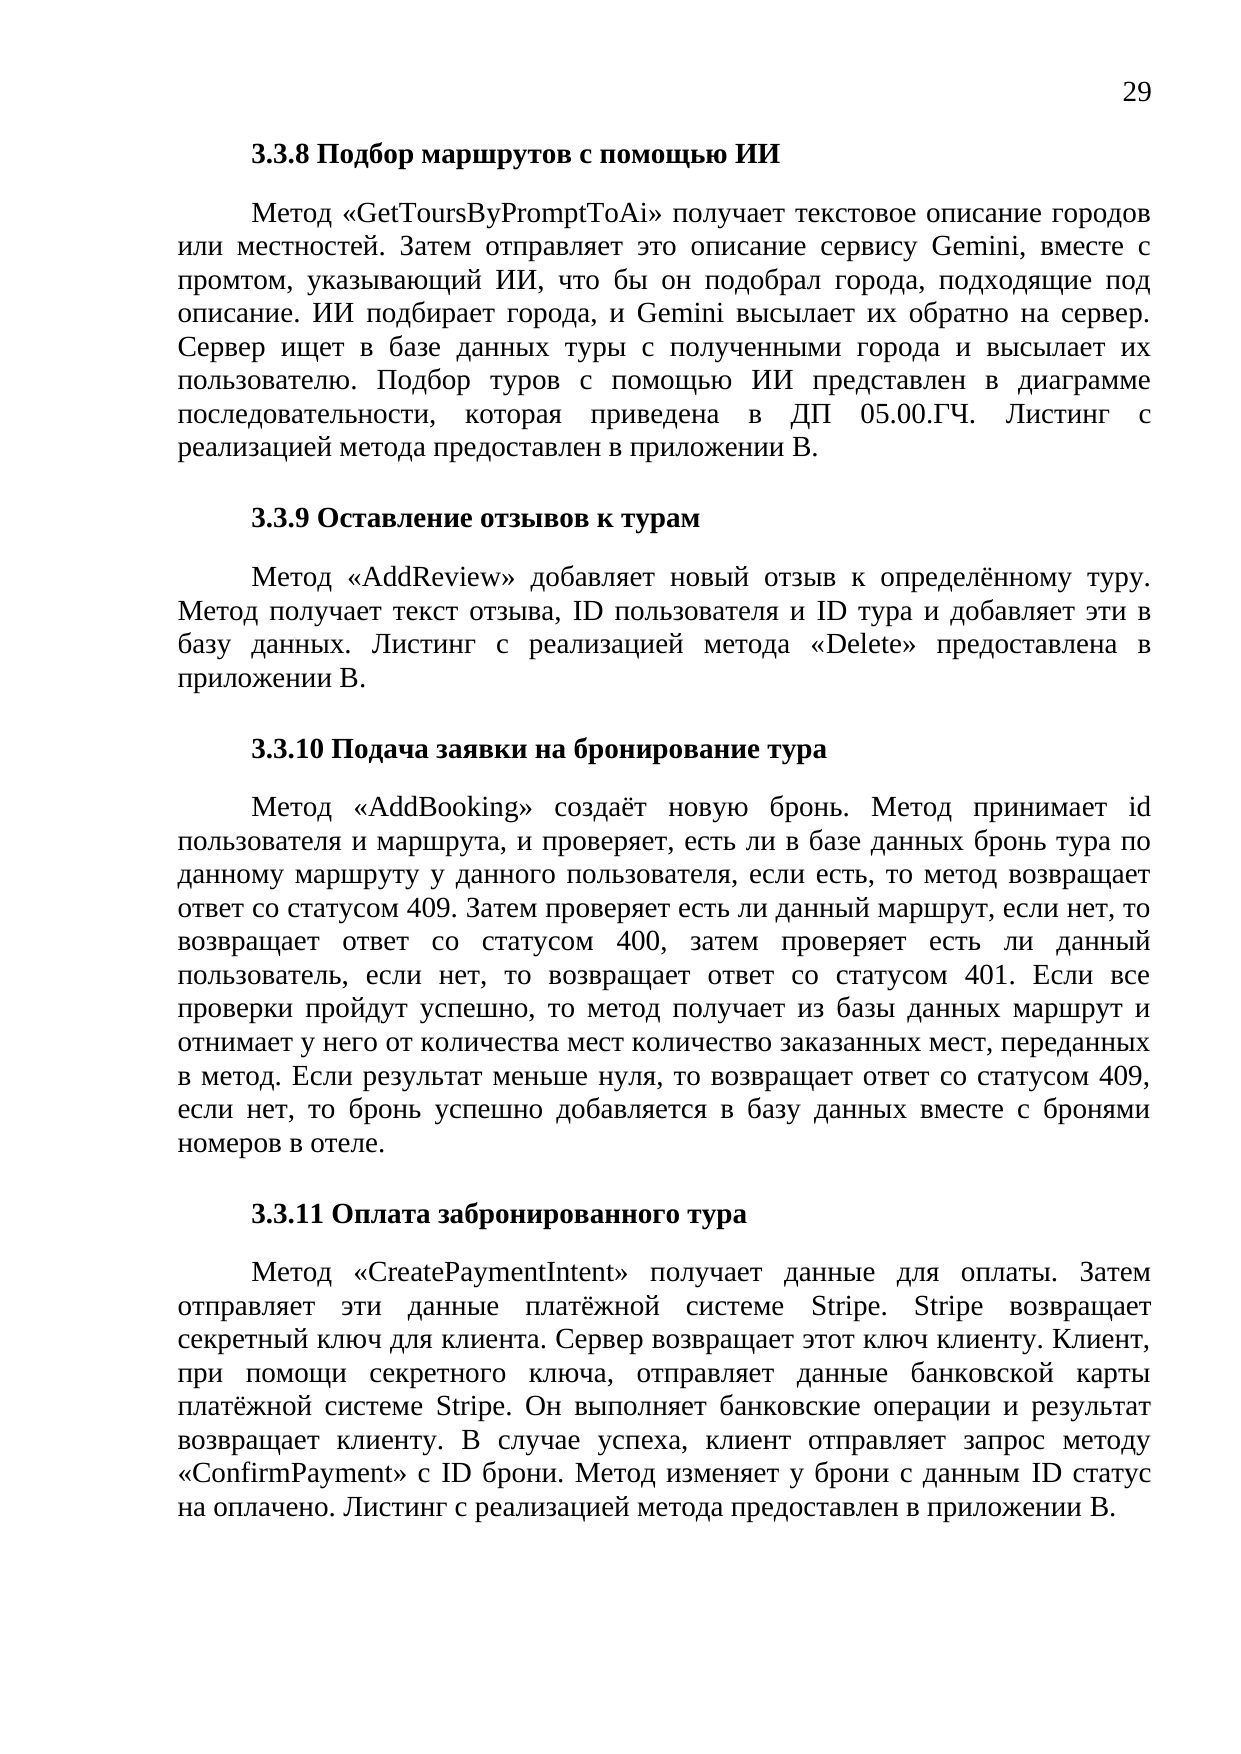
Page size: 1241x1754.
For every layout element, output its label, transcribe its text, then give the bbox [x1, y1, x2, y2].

text Метод «GetToursByPromptToAi» получает текстовое описание городов или местностей. Затем отправляет это описание сервису Gemini, вместе с промтом, указывающий ИИ, что бы он подобрал города, подходящие под описание. ИИ подбирает города, и Gemini высылает их обратно на сервер. Сервер ищет в базе данных туры с полученными города и высылает их пользователю. Подбор туров с помощью ИИ представлен в диаграмме последовательности, которая приведена в ДП 05.00.ГЧ. Листинг с реализацией метода предоставлен в приложении B. [177, 195, 1152, 463]
text Подача заявки на бронирование тура [251, 731, 1152, 764]
text Метод «CreatePaymentIntent» получает данные для оплаты. Затем отправляет эти данные платёжной системе Stripe. Stripe возвращает секретный ключ для клиента. Сервер возвращает этот ключ клиенту. Клиент, при помощи секретного ключа, отправляет данные банковской карты платёжной системе Stripe. Он выполняет банковские операции и результат возвращает клиенту. В случае успеха, клиент отправляет запрос методу «ConfirmPayment» с ID брони. Метод изменяет у брони с данным ID статус на оплачено. Листинг с реализацией метода предоставлен в приложении B. [177, 1254, 1152, 1523]
text Оплата забронированного тура [251, 1196, 1152, 1229]
text Метод «AddBooking» создаёт новую бронь. Метод принимает id пользователя и маршрута, и проверяет, есть ли в базе данных бронь тура по данному маршруту у данного пользователя, если есть, то метод возвращает ответ со статусом 409. Затем проверяет есть ли данный маршрут, если нет, то возвращает ответ со статусом 400, затем проверяет есть ли данный пользователь, если нет, то возвращает ответ со статусом 401. Если все проверки пройдут успешно, то метод получает из базы данных маршрут и отнимает у него от количества мест количество заказанных мест, переданных в метод. Если результат меньше нуля, то возвращает ответ со статусом 409, если нет, то бронь успешно добавляется в базу данных вместе с бронями номеров в отеле. [177, 789, 1152, 1158]
text Оставление отзывов к турам [251, 501, 1152, 534]
text Подбор маршрутов с помощью ИИ [251, 136, 1152, 170]
text Метод «AddReview» добавляет новый отзыв к определённому туру. Метод получает текст отзыва, ID пользователя и ID тура и добавляет эти в базу данных. Листинг с реализацией метода «Delete» предоставлена в приложении В. [177, 559, 1152, 693]
